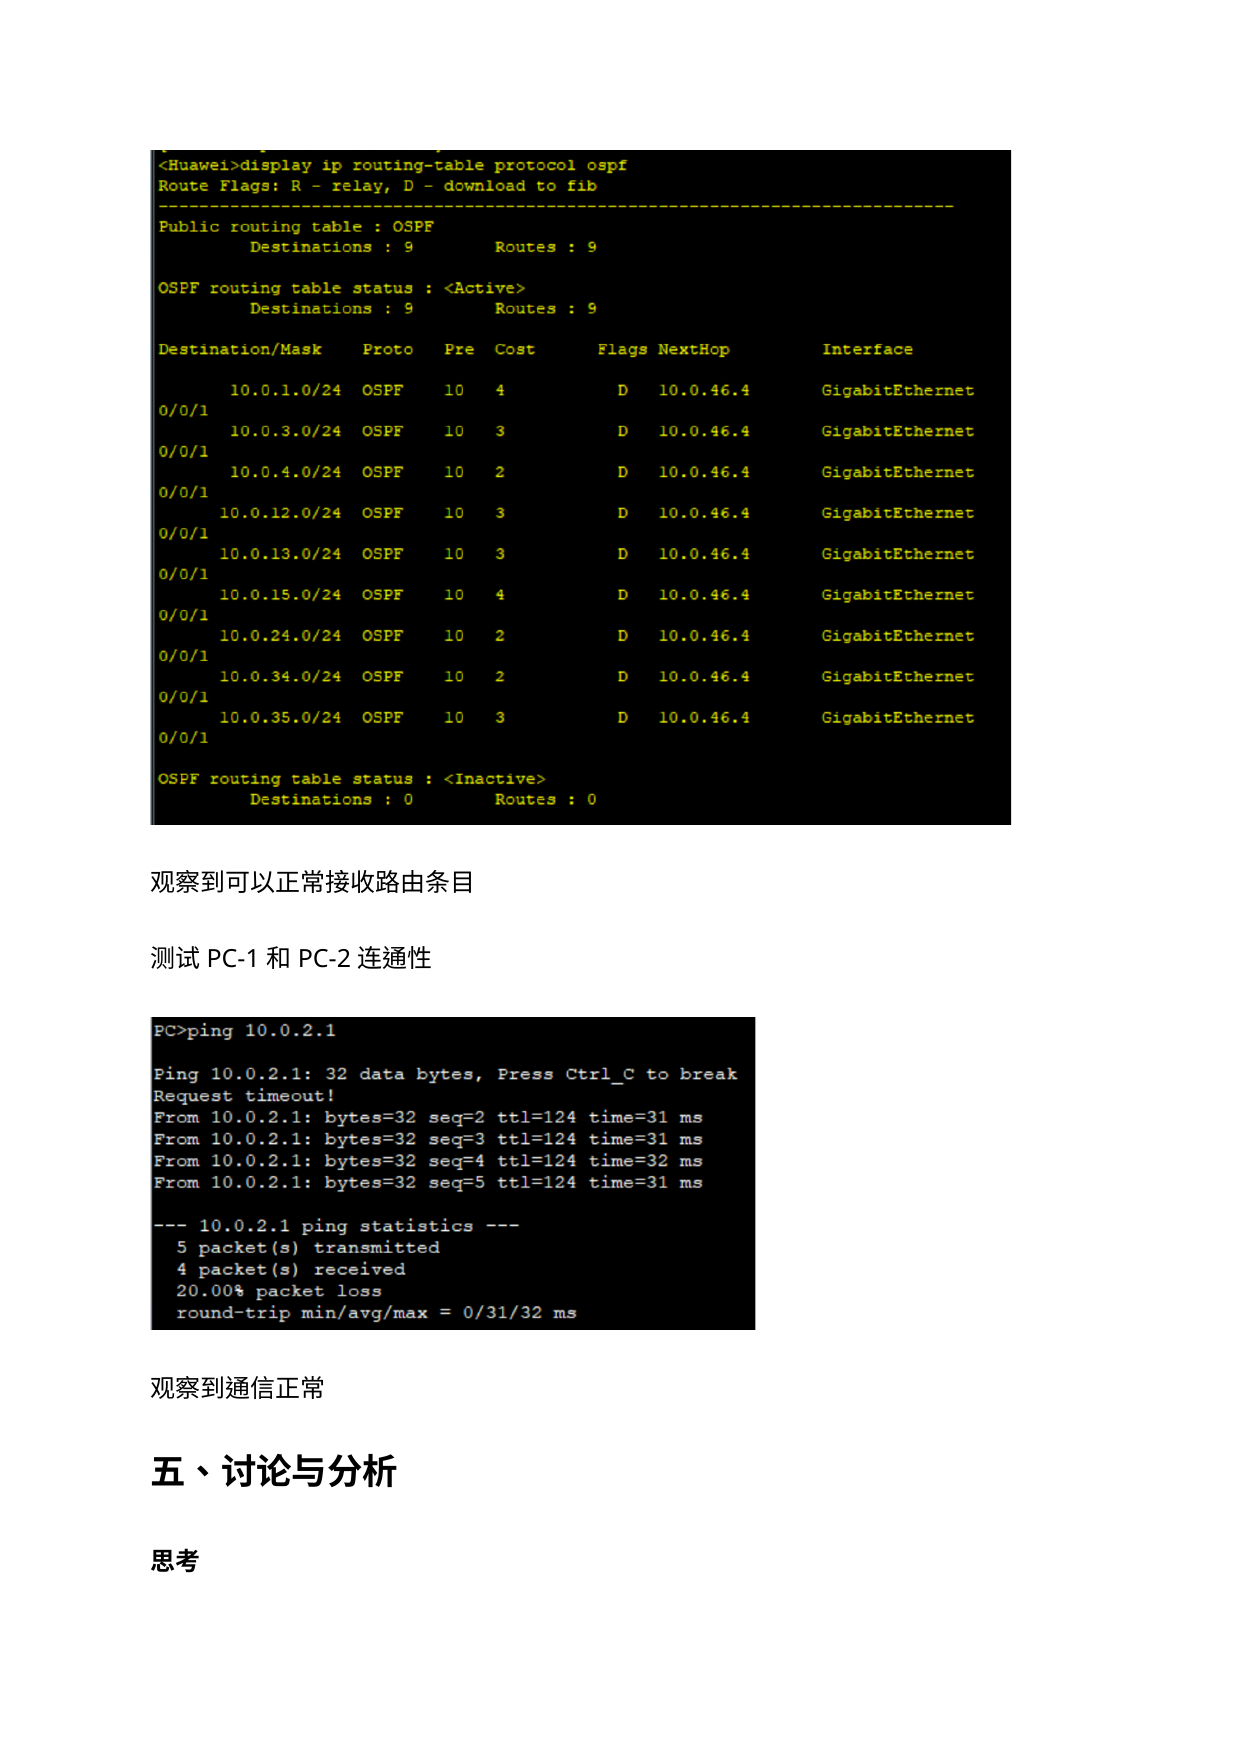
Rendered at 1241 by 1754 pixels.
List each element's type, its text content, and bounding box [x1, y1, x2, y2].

picture [150, 1017, 756, 1330]
picture [150, 150, 1012, 825]
text 观察到通信正常 [150, 1371, 1090, 1405]
text 观察到可以正常接收路由条目 [150, 865, 1090, 899]
subtitle 五、讨论与分析 [150, 1447, 1090, 1495]
text 思考 [150, 1544, 1090, 1578]
text 测试 PC-1 和 PC-2 连通性 [150, 941, 1090, 975]
